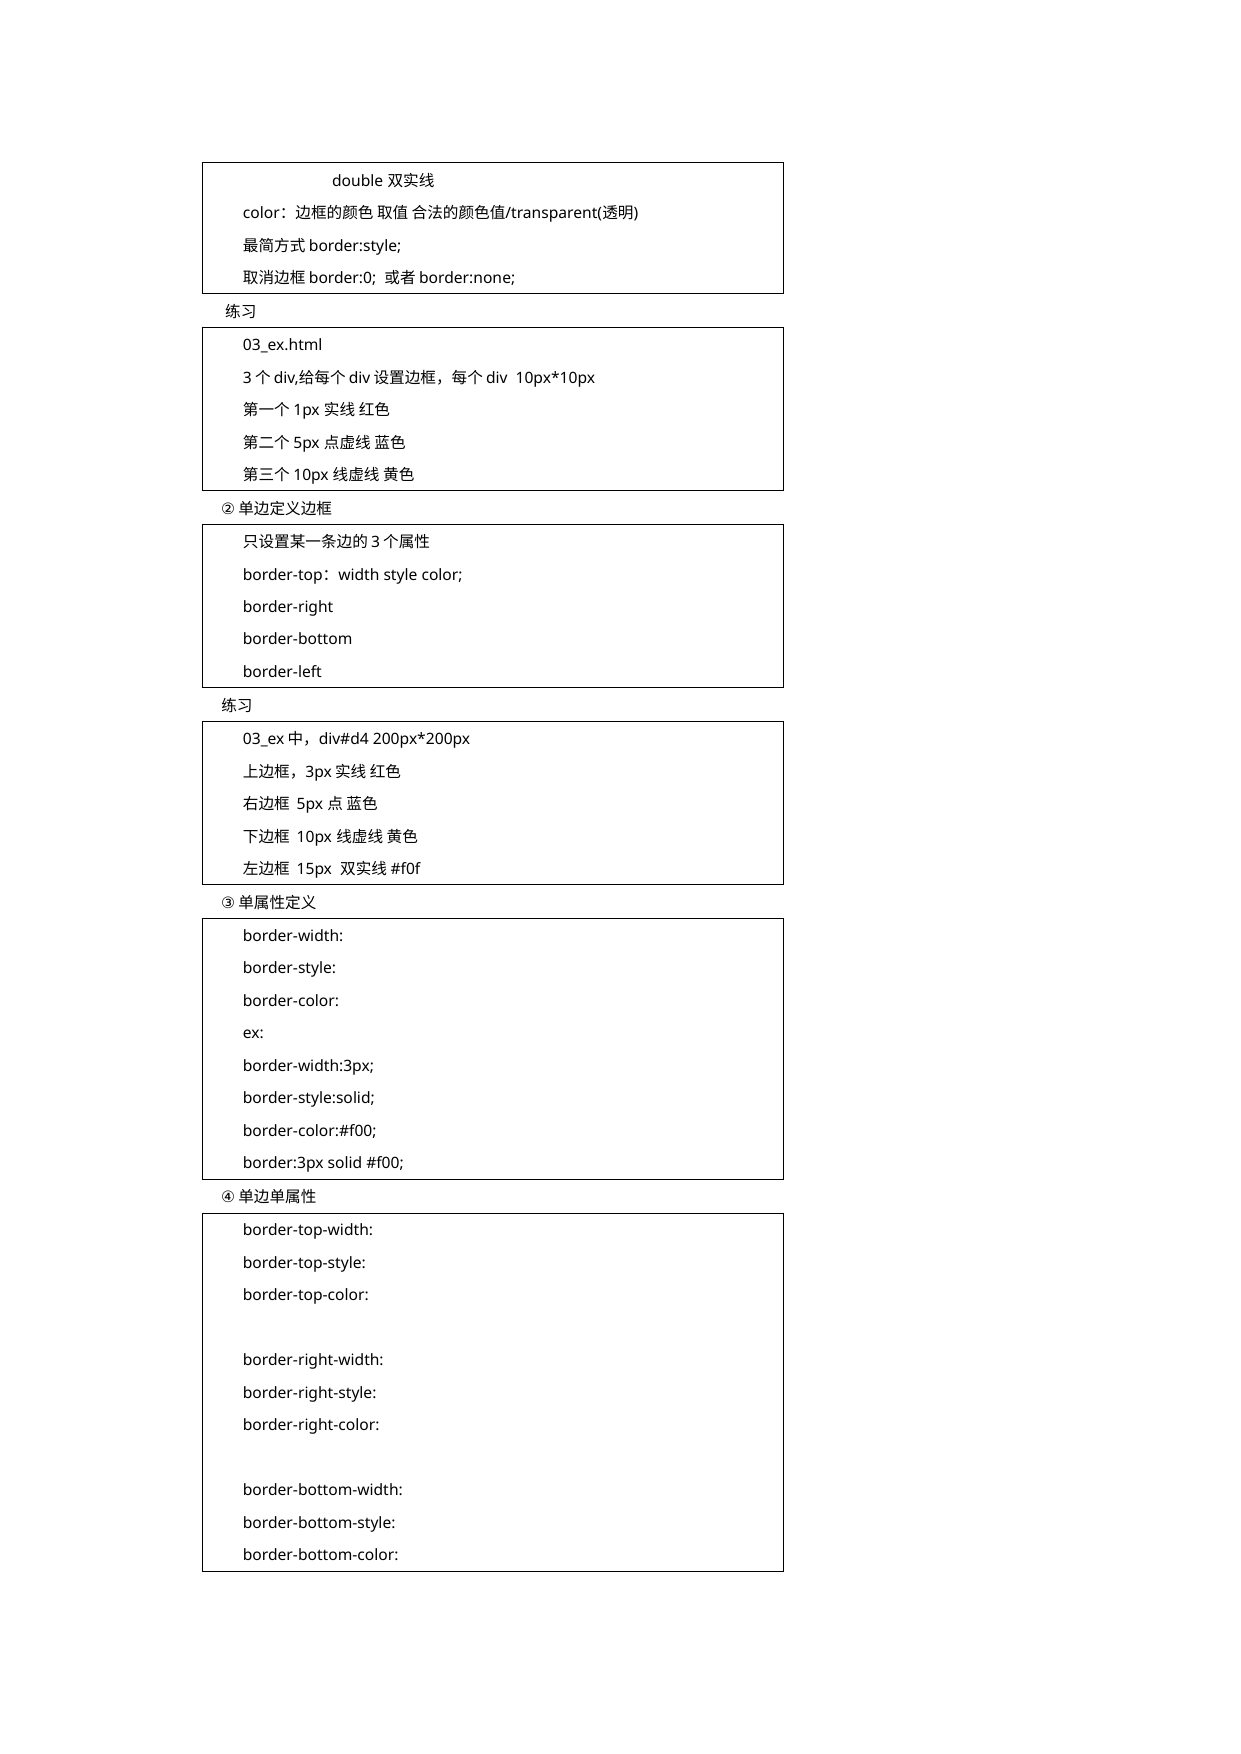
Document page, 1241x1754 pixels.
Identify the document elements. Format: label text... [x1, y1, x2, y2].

text ③单属性定义 [217, 885, 1053, 918]
text 练习 [217, 294, 1053, 327]
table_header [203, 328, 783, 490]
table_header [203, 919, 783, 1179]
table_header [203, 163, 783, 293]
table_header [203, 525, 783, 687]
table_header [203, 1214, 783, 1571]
text ②单边定义边框 [217, 491, 1053, 524]
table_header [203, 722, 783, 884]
text 练习 [217, 688, 1053, 721]
text ④单边单属性 [217, 1180, 1053, 1212]
